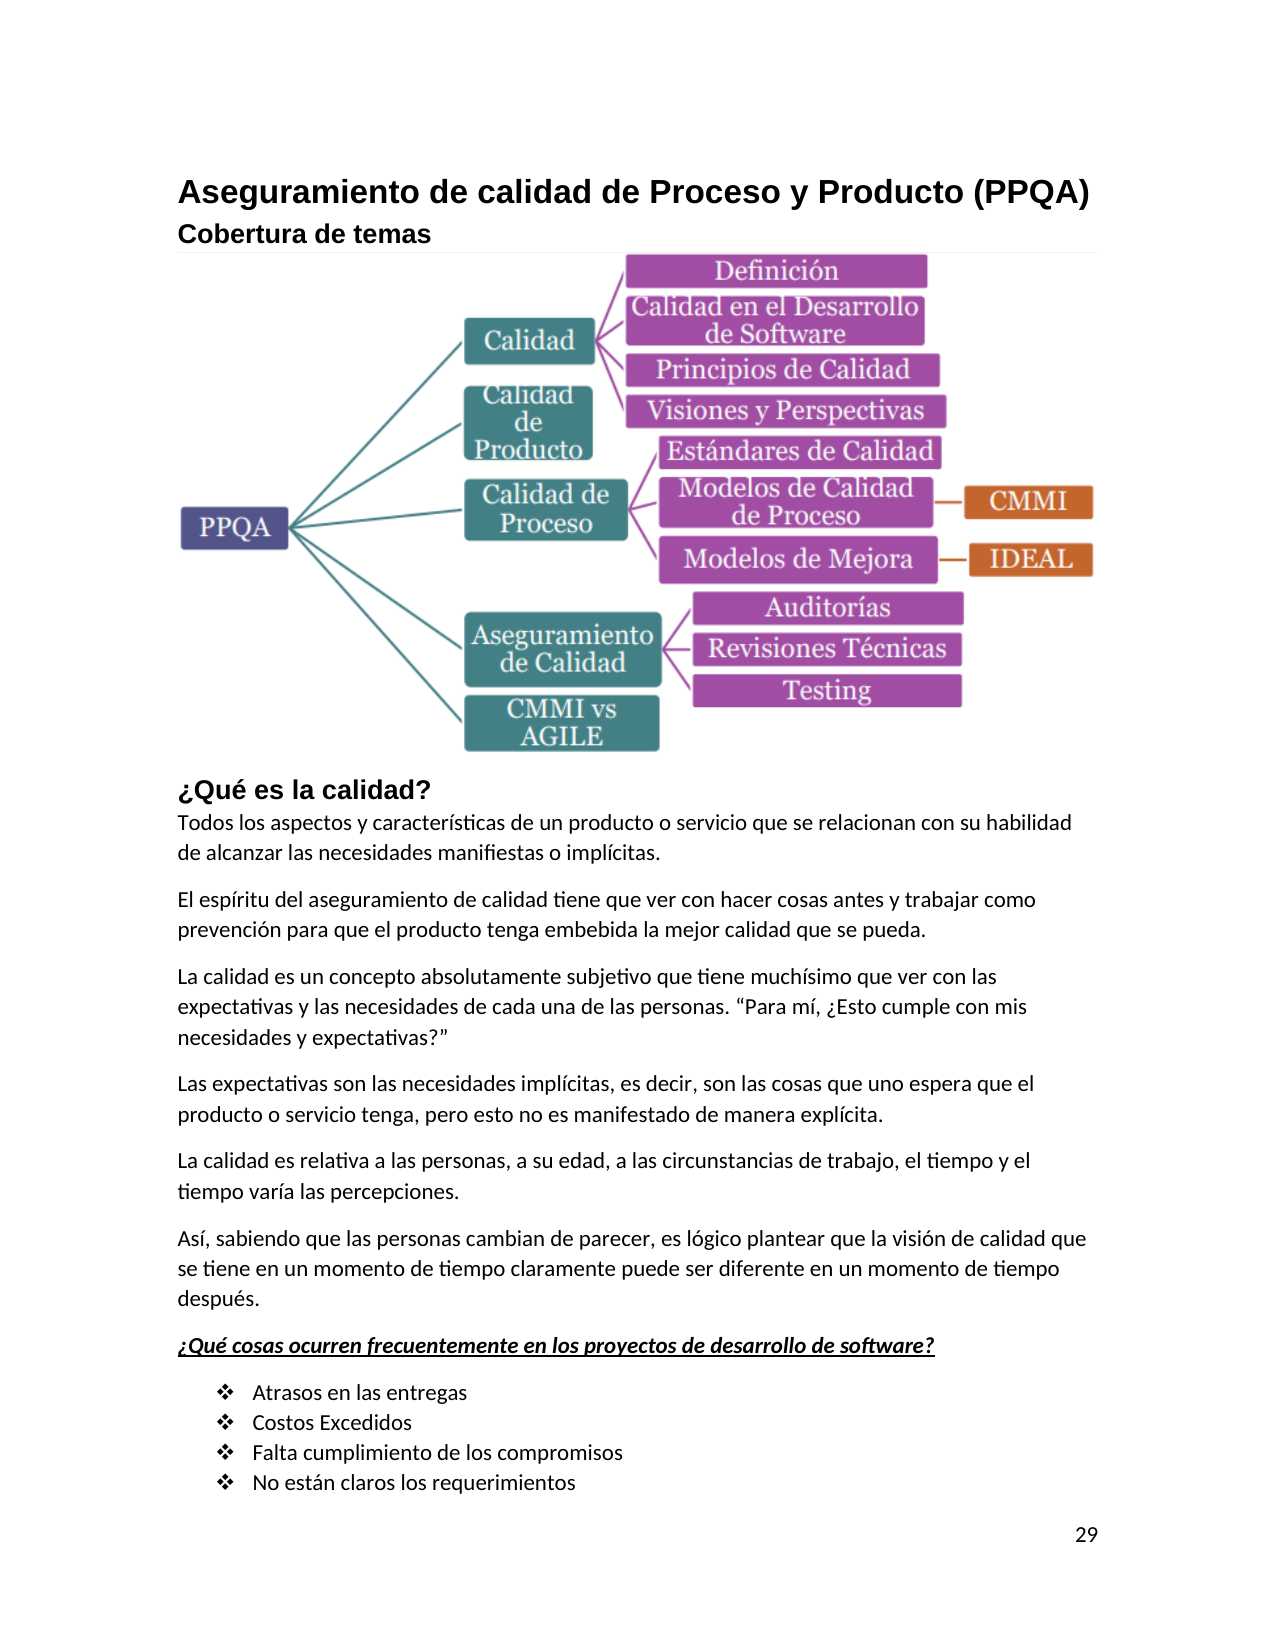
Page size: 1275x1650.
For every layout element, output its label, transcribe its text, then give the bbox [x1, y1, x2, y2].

text Así, sabiendo que las personas cambian de parecer, es lógico plantear que la visión de calidad que se tiene en un momento de tiempo claramente puede ser diferente en un momento de tiempo después. [177, 1224, 1098, 1312]
list Costos Excedidos [215, 1408, 1098, 1436]
text La calidad es un concepto absolutamente subjetivo que tiene muchísimo que ver con las expectativas y las necesidades de cada una de las personas. “Para mí, ¿Esto cumple con mis necesidades y expectativas?” [177, 962, 1098, 1051]
text La calidad es relativa a las personas, a su edad, a las circunstancias de trabajo, el tiempo y el tiempo varía las percepciones. [177, 1147, 1098, 1205]
list Falta cumplimiento de los compromisos [215, 1438, 1098, 1466]
text ¿Qué cosas ocurren frecuentemente en los proyectos de desarrollo de software? [177, 1331, 1098, 1359]
subtitle Cobertura de temas [177, 218, 1098, 249]
subtitle ¿Qué es la calidad? [177, 774, 1098, 806]
text Todos los aspectos y características de un producto o servicio que se relacionan con su habilidad de alcanzar las necesidades manifiestas o implícitas. [177, 808, 1098, 866]
list No están claros los requerimientos [215, 1468, 1098, 1497]
text El espíritu del aseguramiento de calidad tiene que ver con hacer cosas antes y trabajar como prevención para que el producto tenga embebida la mejor calidad que se pueda. [177, 885, 1098, 943]
text Las expectativas son las necesidades implícitas, es decir, son las cosas que uno espera que el producto o servicio tenga, pero esto no es manifestado de manera explícita. [177, 1069, 1098, 1128]
subtitle Aseguramiento de calidad de Proceso y Producto (PPQA) [177, 173, 1098, 211]
list Atrasos en las entregas [215, 1378, 1098, 1406]
picture [177, 252, 1098, 756]
